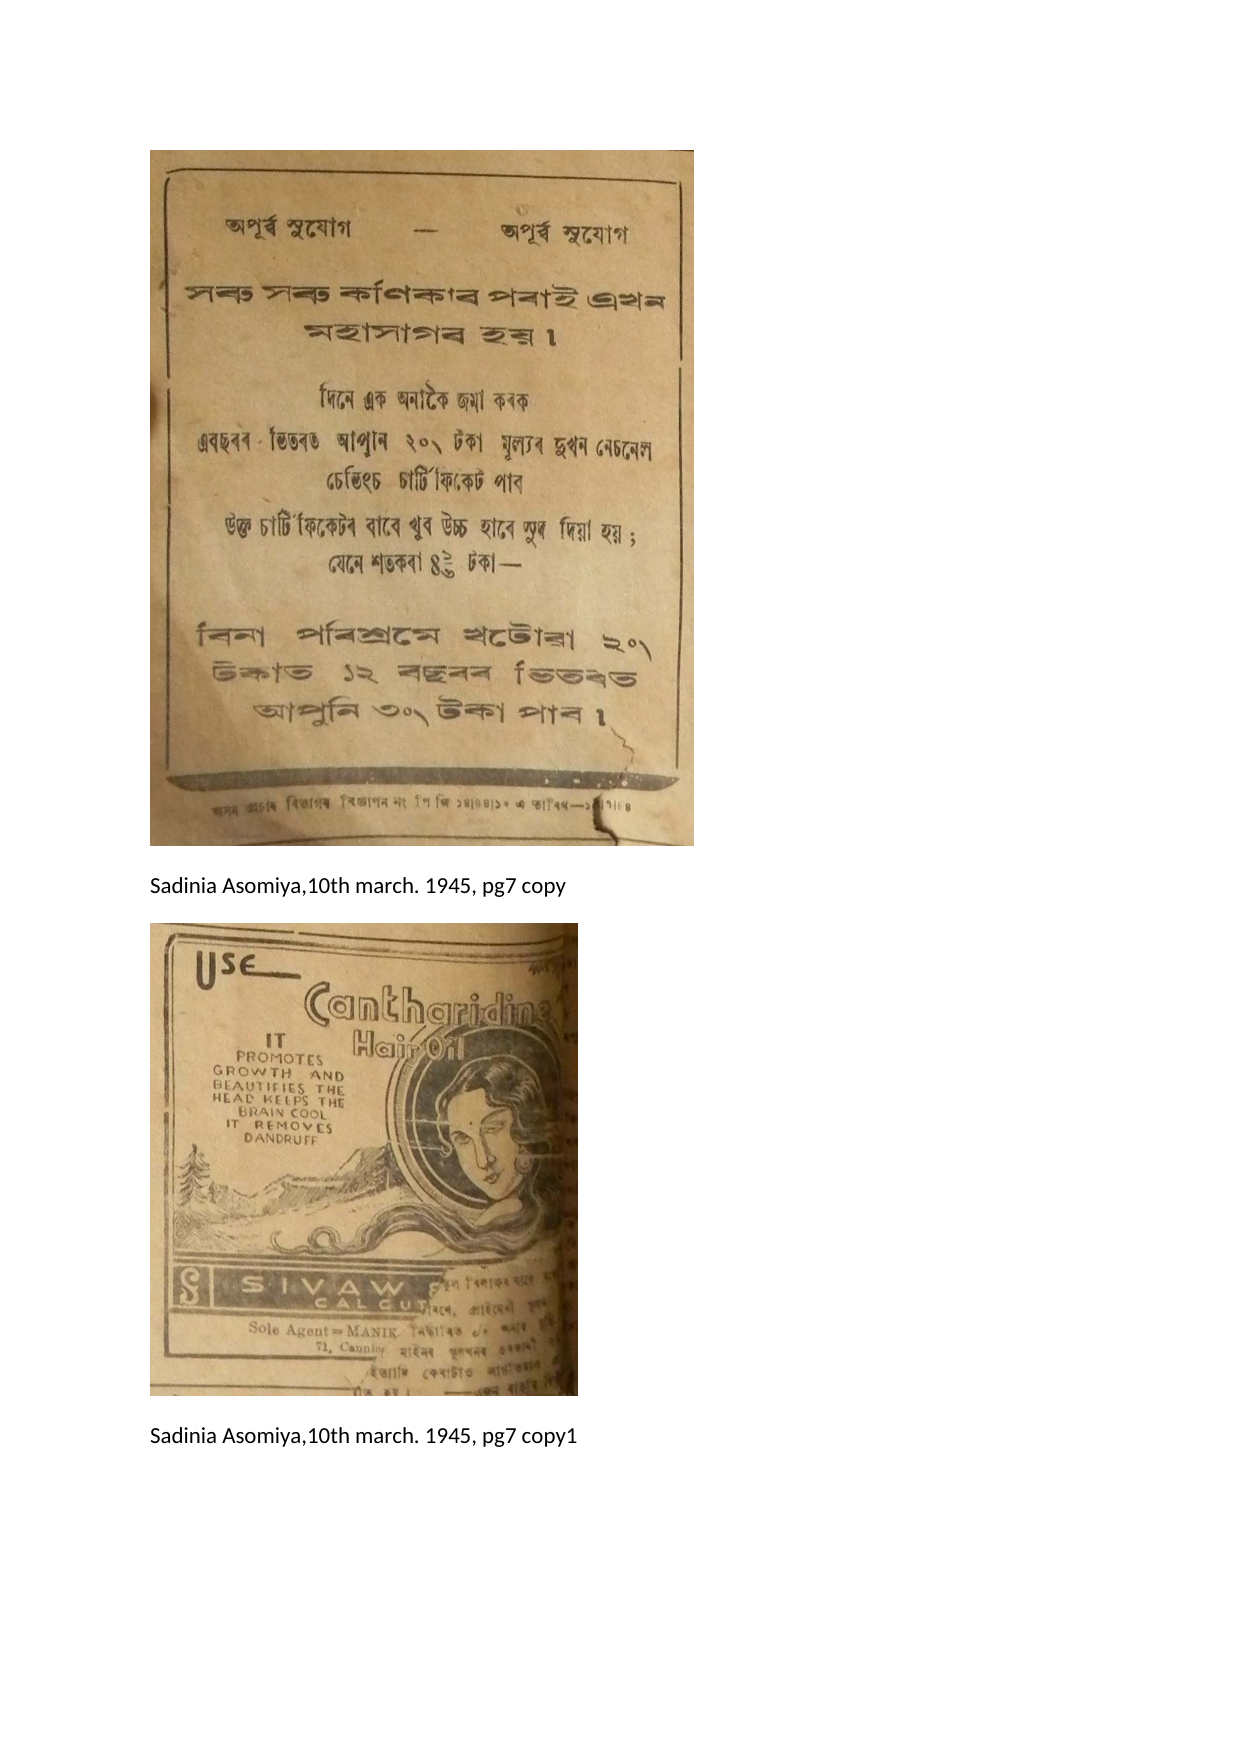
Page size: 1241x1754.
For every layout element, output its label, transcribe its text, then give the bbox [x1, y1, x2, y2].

picture [150, 923, 578, 1396]
text Sadinia Asomiya,10th march. 1945, pg7 copy [150, 871, 1090, 899]
picture [150, 150, 694, 846]
text Sadinia Asomiya,10th march. 1945, pg7 copy1 [150, 1421, 1090, 1449]
